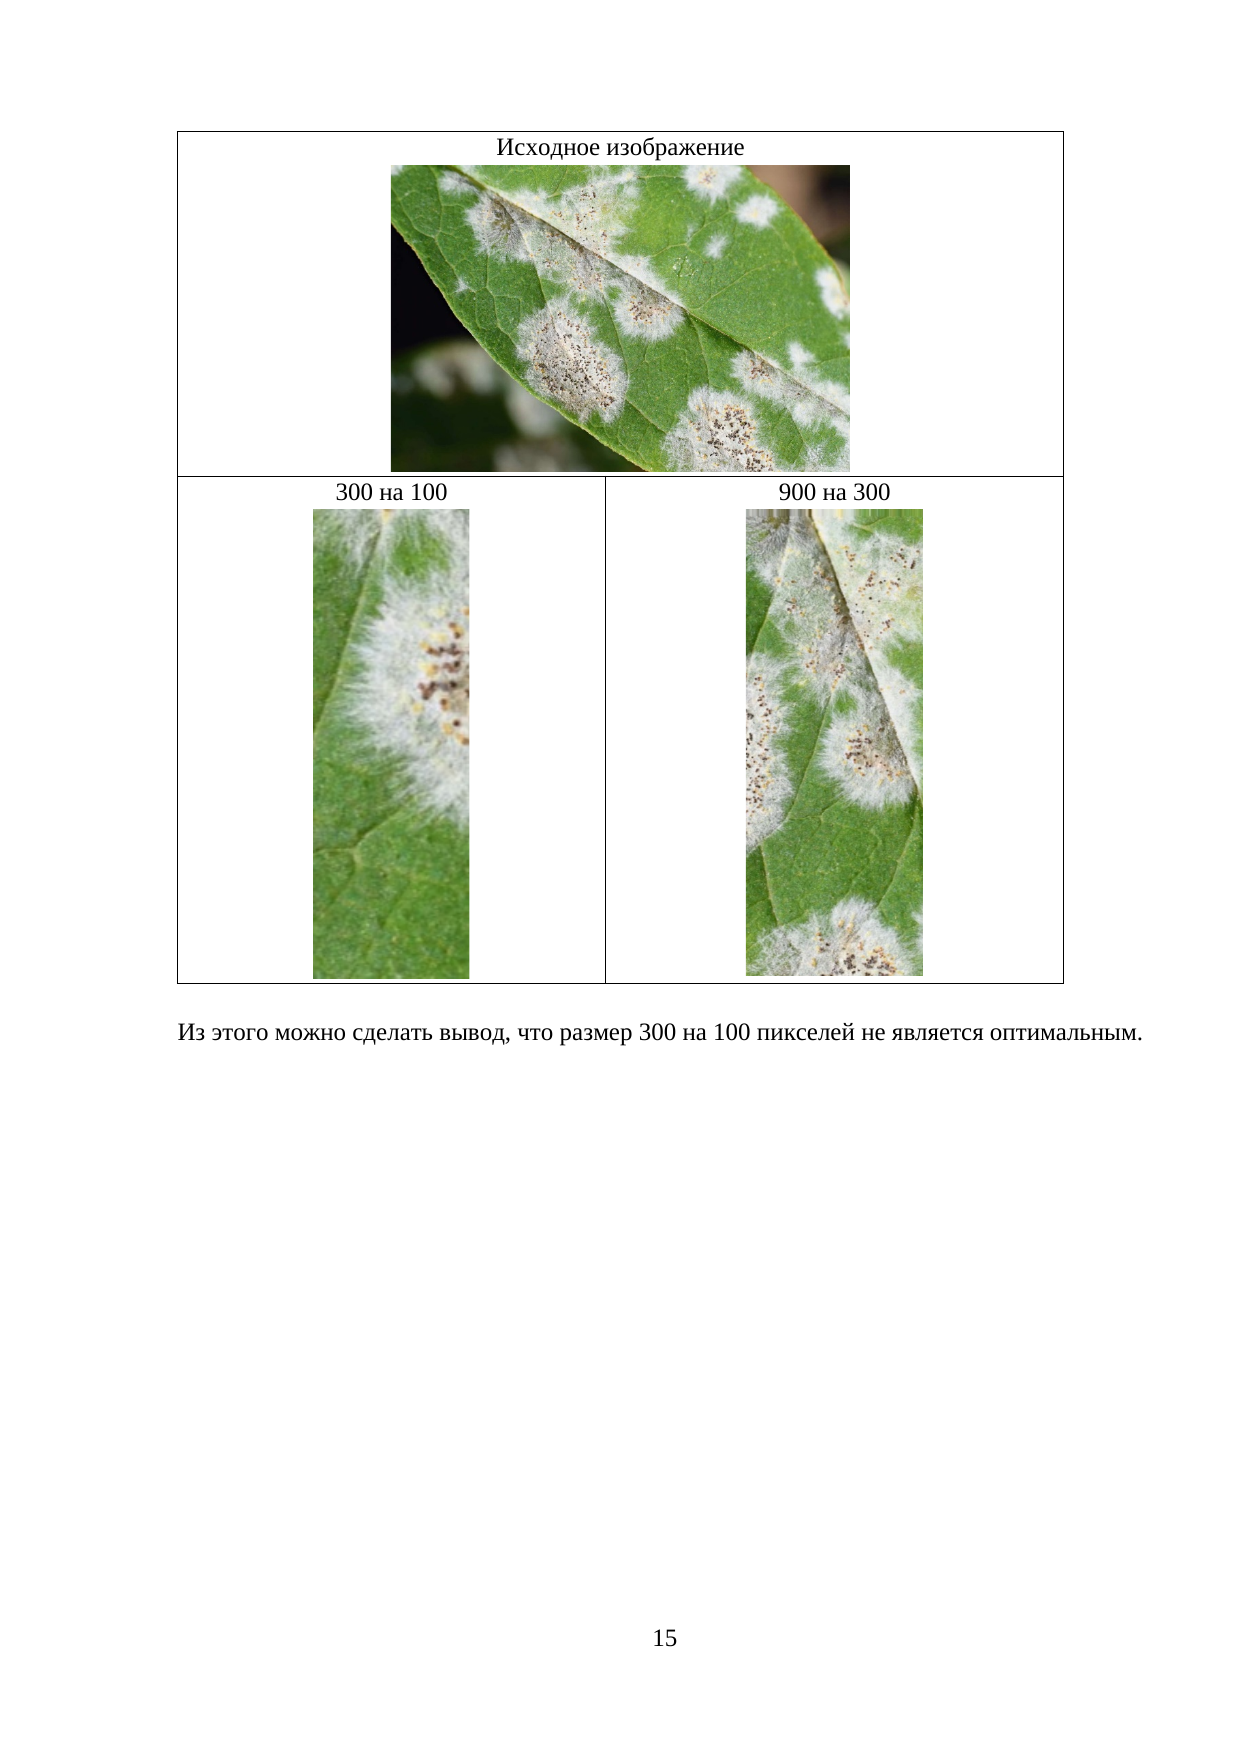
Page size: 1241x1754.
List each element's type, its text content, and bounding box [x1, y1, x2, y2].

table_cell 900 на 300 [606, 477, 1063, 983]
picture [745, 509, 923, 976]
picture [390, 165, 850, 472]
table_cell 300 на 100 [178, 477, 605, 983]
text Из этого можно сделать вывод, что размер 300 на 100 пикселей не является оптимальным. [177, 1017, 1152, 1046]
table_header Исходное изображение [178, 132, 1063, 476]
picture [313, 509, 470, 979]
